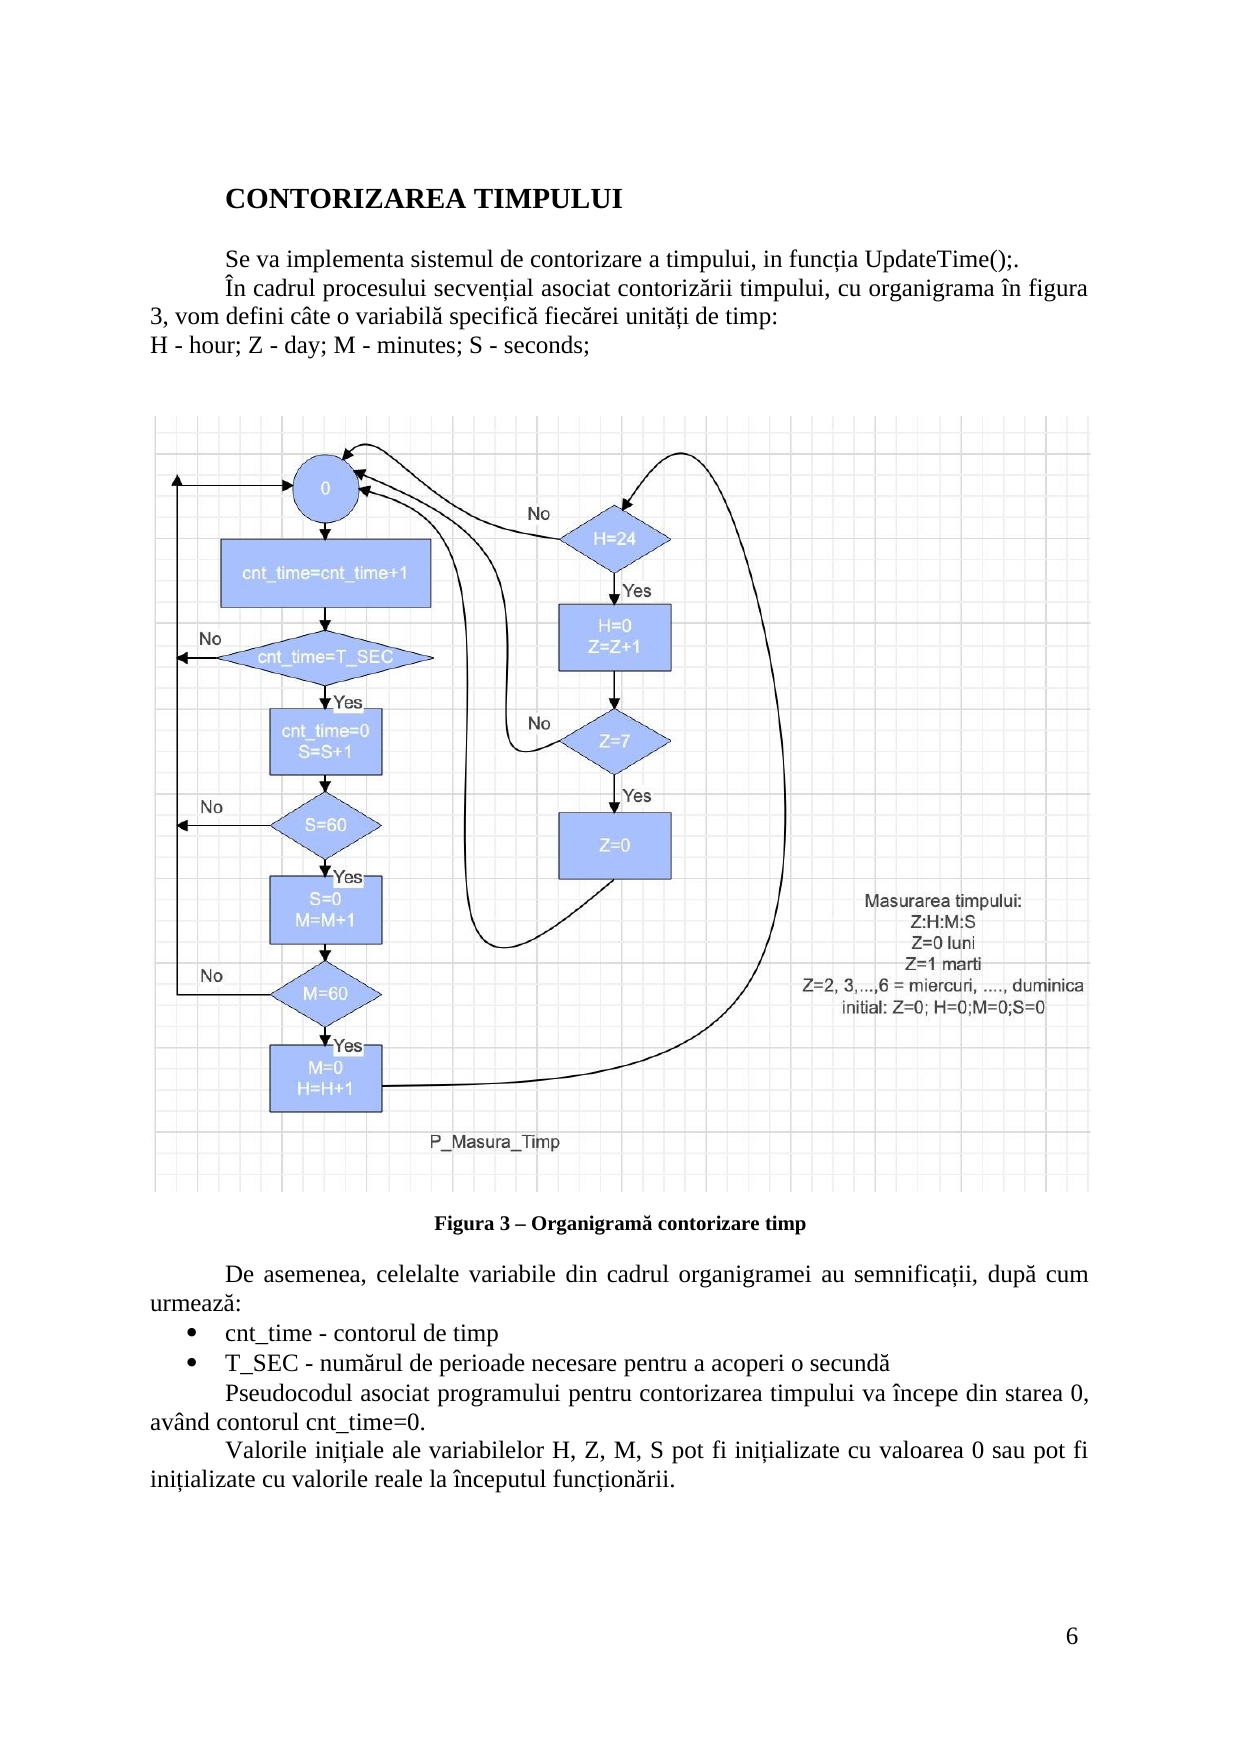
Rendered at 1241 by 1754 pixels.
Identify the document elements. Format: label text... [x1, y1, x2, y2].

text De asemenea, celelalte variabile din cadrul organigramei au semnificații, după cum urmează: [150, 1259, 1092, 1317]
text În cadrul procesului secvențial asociat contorizării timpului, cu organigrama în figura 3, vom defini câte o variabilă specifică fiecărei unități de timp: [150, 273, 1092, 330]
list cnt_time - contorul de timp [187, 1317, 1182, 1347]
subtitle CONTORIZAREA TIMPULUI [225, 182, 1182, 215]
text Se va implementa sistemul de contorizare a timpului, in funcția UpdateTime();. [225, 244, 1182, 273]
text Valorile inițiale ale variabilelor H, Z, M, S pot fi inițializate cu valoarea 0 sau pot fi inițializate cu valorile reale la începutul funcționării. [150, 1435, 1182, 1493]
text Figura 3 – Organigramă contorizare timp [173, 1211, 1067, 1235]
list T_SEC - numărul de perioade necesare pentru a acoperi o secundă [187, 1347, 1182, 1378]
picture [150, 416, 1091, 1192]
text Pseudocodul asociat programului pentru contorizarea timpului va începe din starea 0, având contorul cnt_time=0. [150, 1378, 1092, 1435]
text H - hour; Z - day; M - minutes; S - seconds; [150, 330, 1182, 359]
